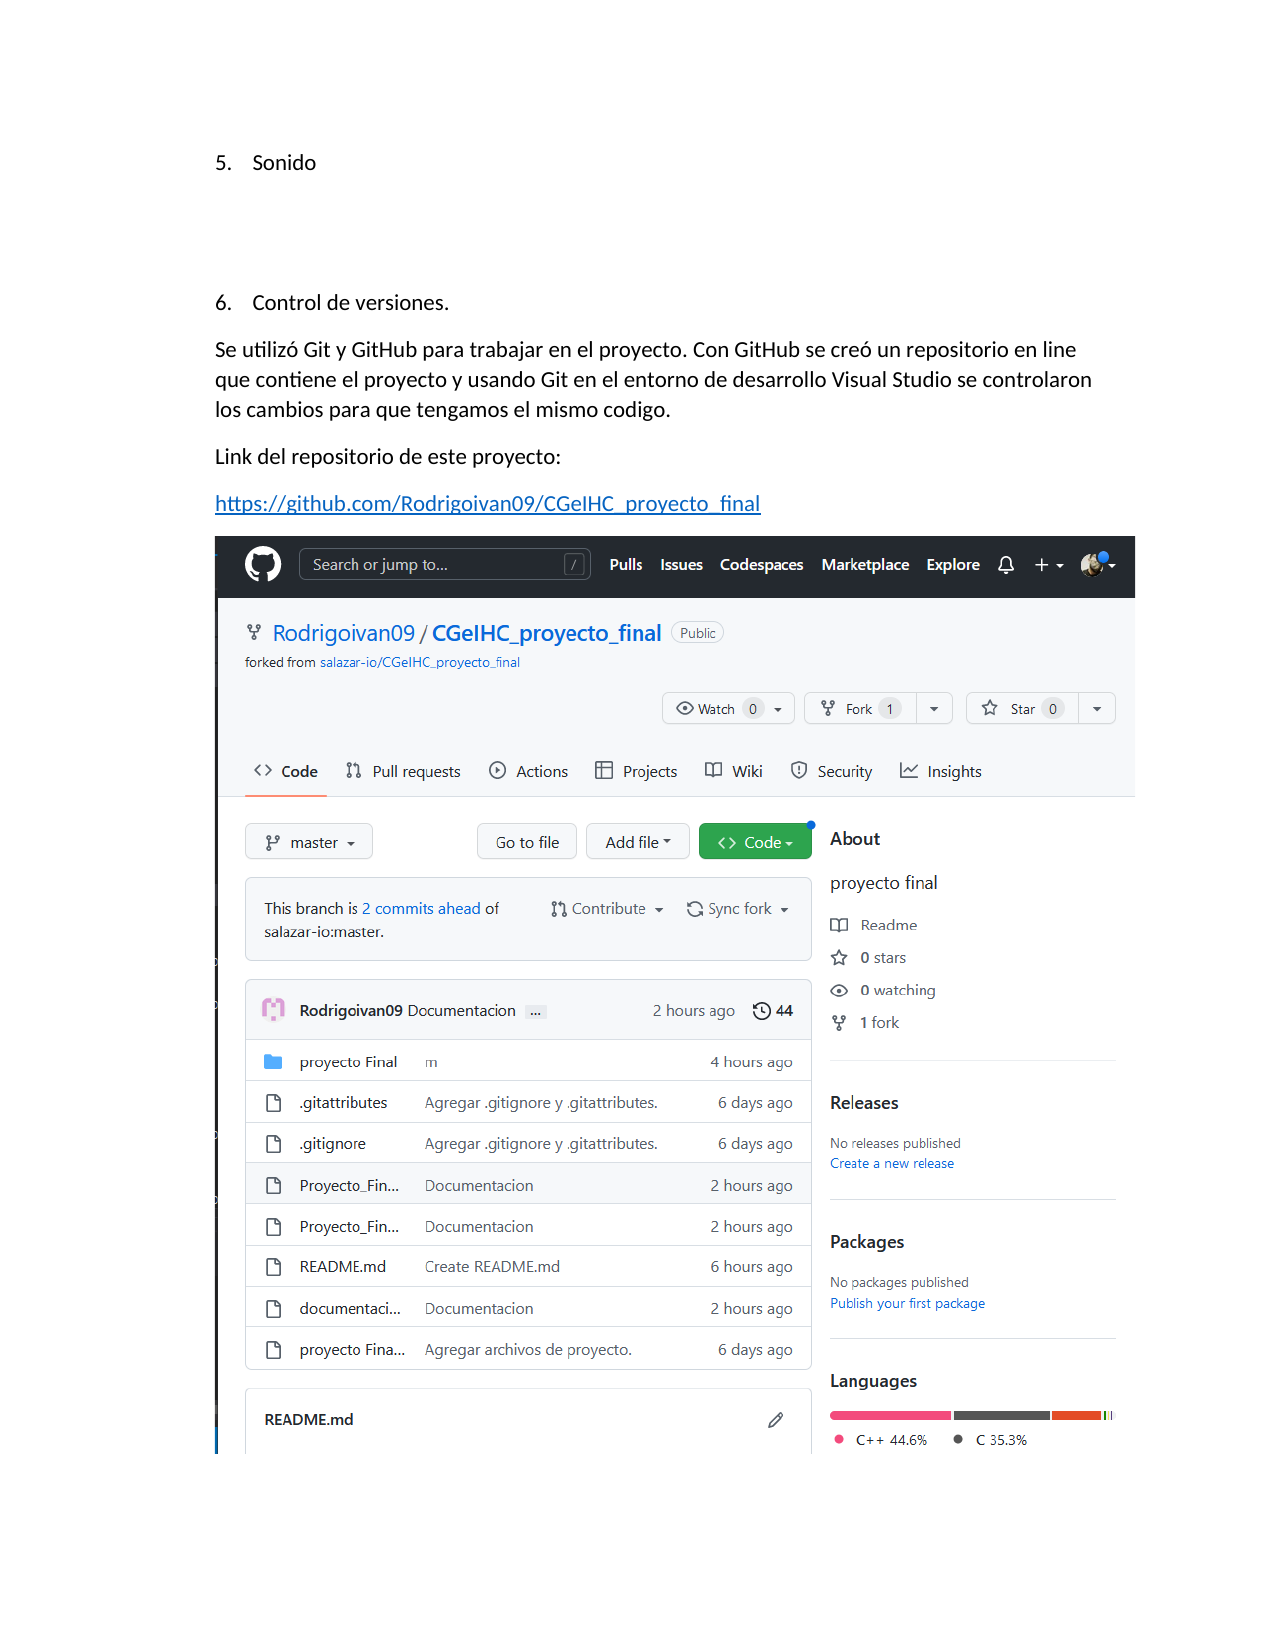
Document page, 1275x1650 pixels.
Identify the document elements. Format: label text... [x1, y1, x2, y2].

text Link del repositorio de este proyecto: [177, 442, 1098, 470]
text Se utilizó Git y GitHub para trabajar en el proyecto. Con GitHub se creó un repositorio en line que contiene el proyecto y usando Git en el entorno de desarrollo Visual Studio se controlaron los cambios para que tengamos el mismo codigo. [215, 335, 1098, 423]
text https://github.com/Rodrigoivan09/CGeIHC_proyecto_final [177, 489, 1098, 517]
list Control de versiones. [215, 288, 1098, 316]
list Sonido [215, 148, 1098, 176]
picture [214, 536, 1136, 1454]
